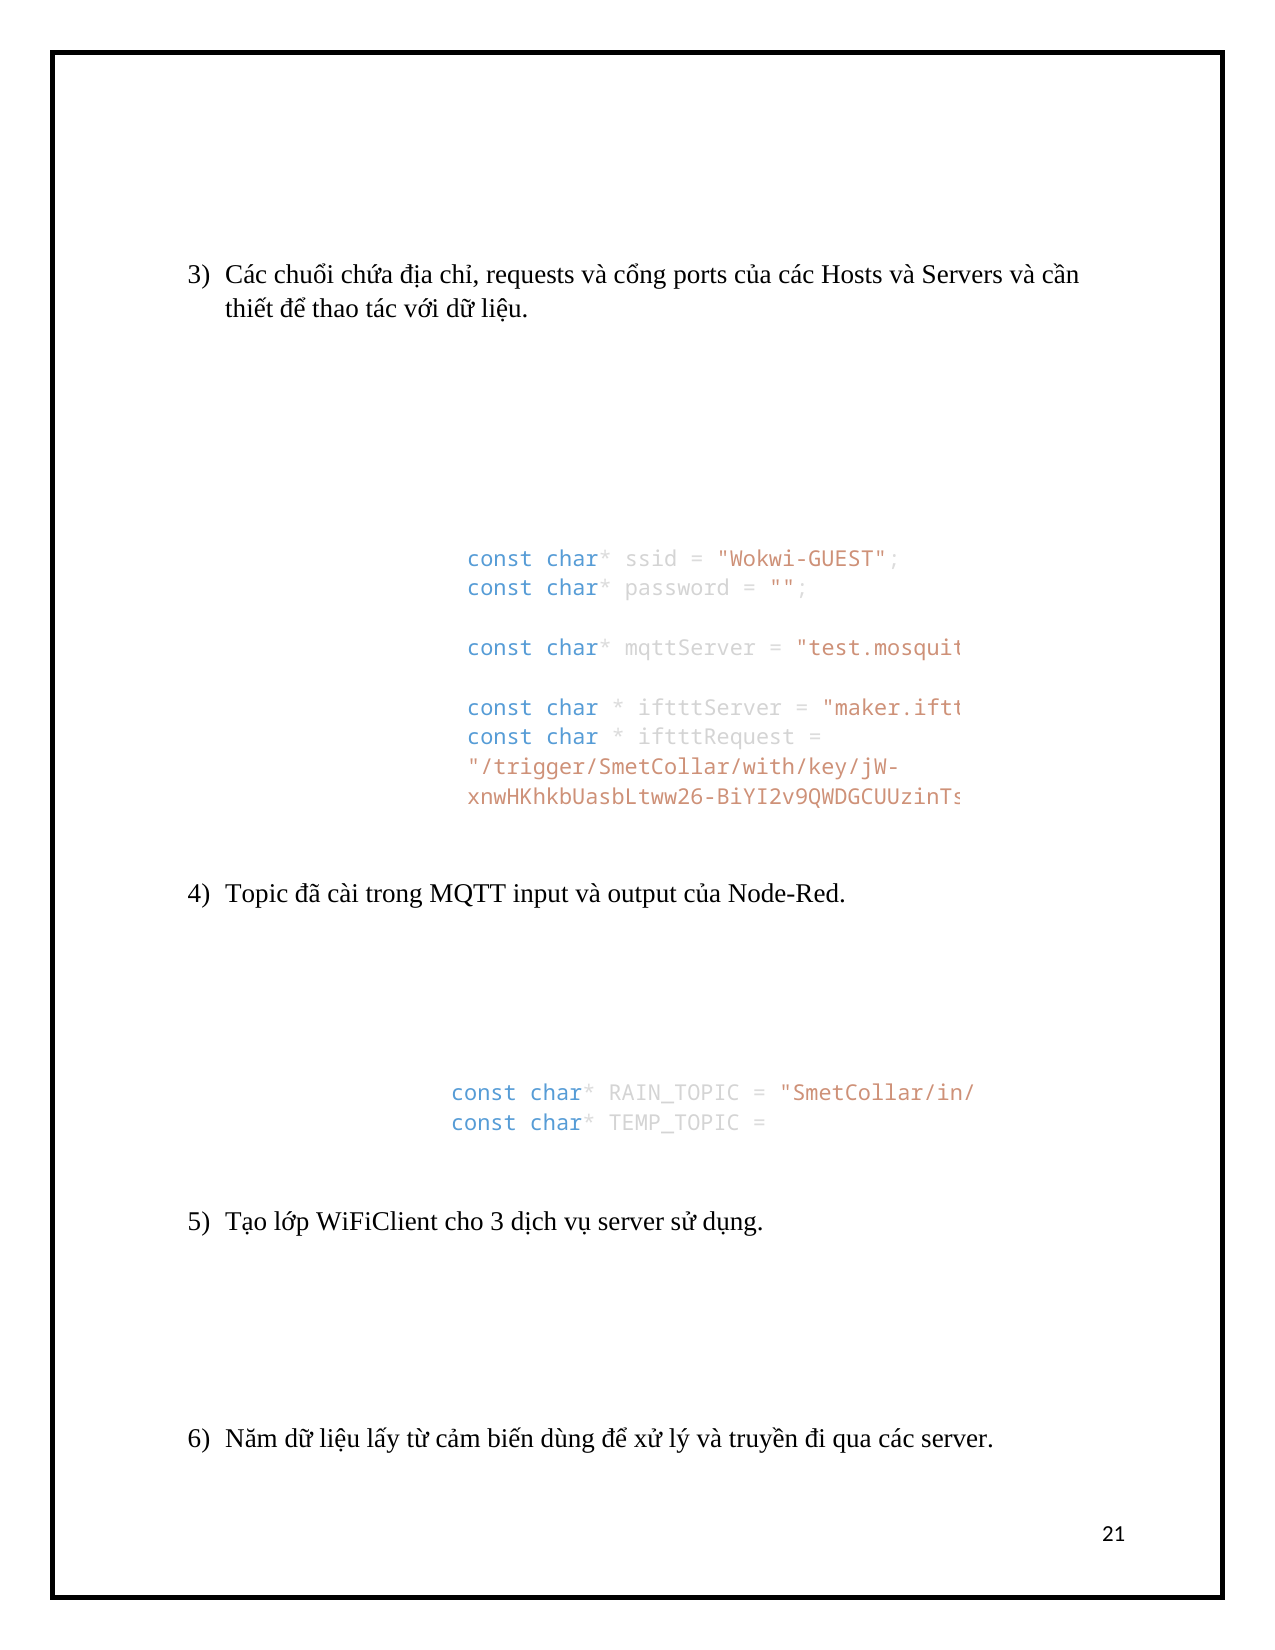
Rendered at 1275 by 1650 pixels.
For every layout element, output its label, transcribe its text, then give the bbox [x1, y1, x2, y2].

list Năm dữ liệu lấy từ cảm biến dùng để xử lý và truyền đi qua các server. [187, 1422, 1125, 1454]
list Các chuổi chứa địa chỉ, requests và cổng ports của các Hosts và Servers và cần thiết để thao tác với dữ liệu. [187, 258, 1125, 323]
list Tạo lớp WiFiClient cho 3 dịch vụ server sử dụng. [187, 1204, 1125, 1236]
list Topic đã cài trong MQTT input và output của Node-Red. [187, 877, 1125, 908]
